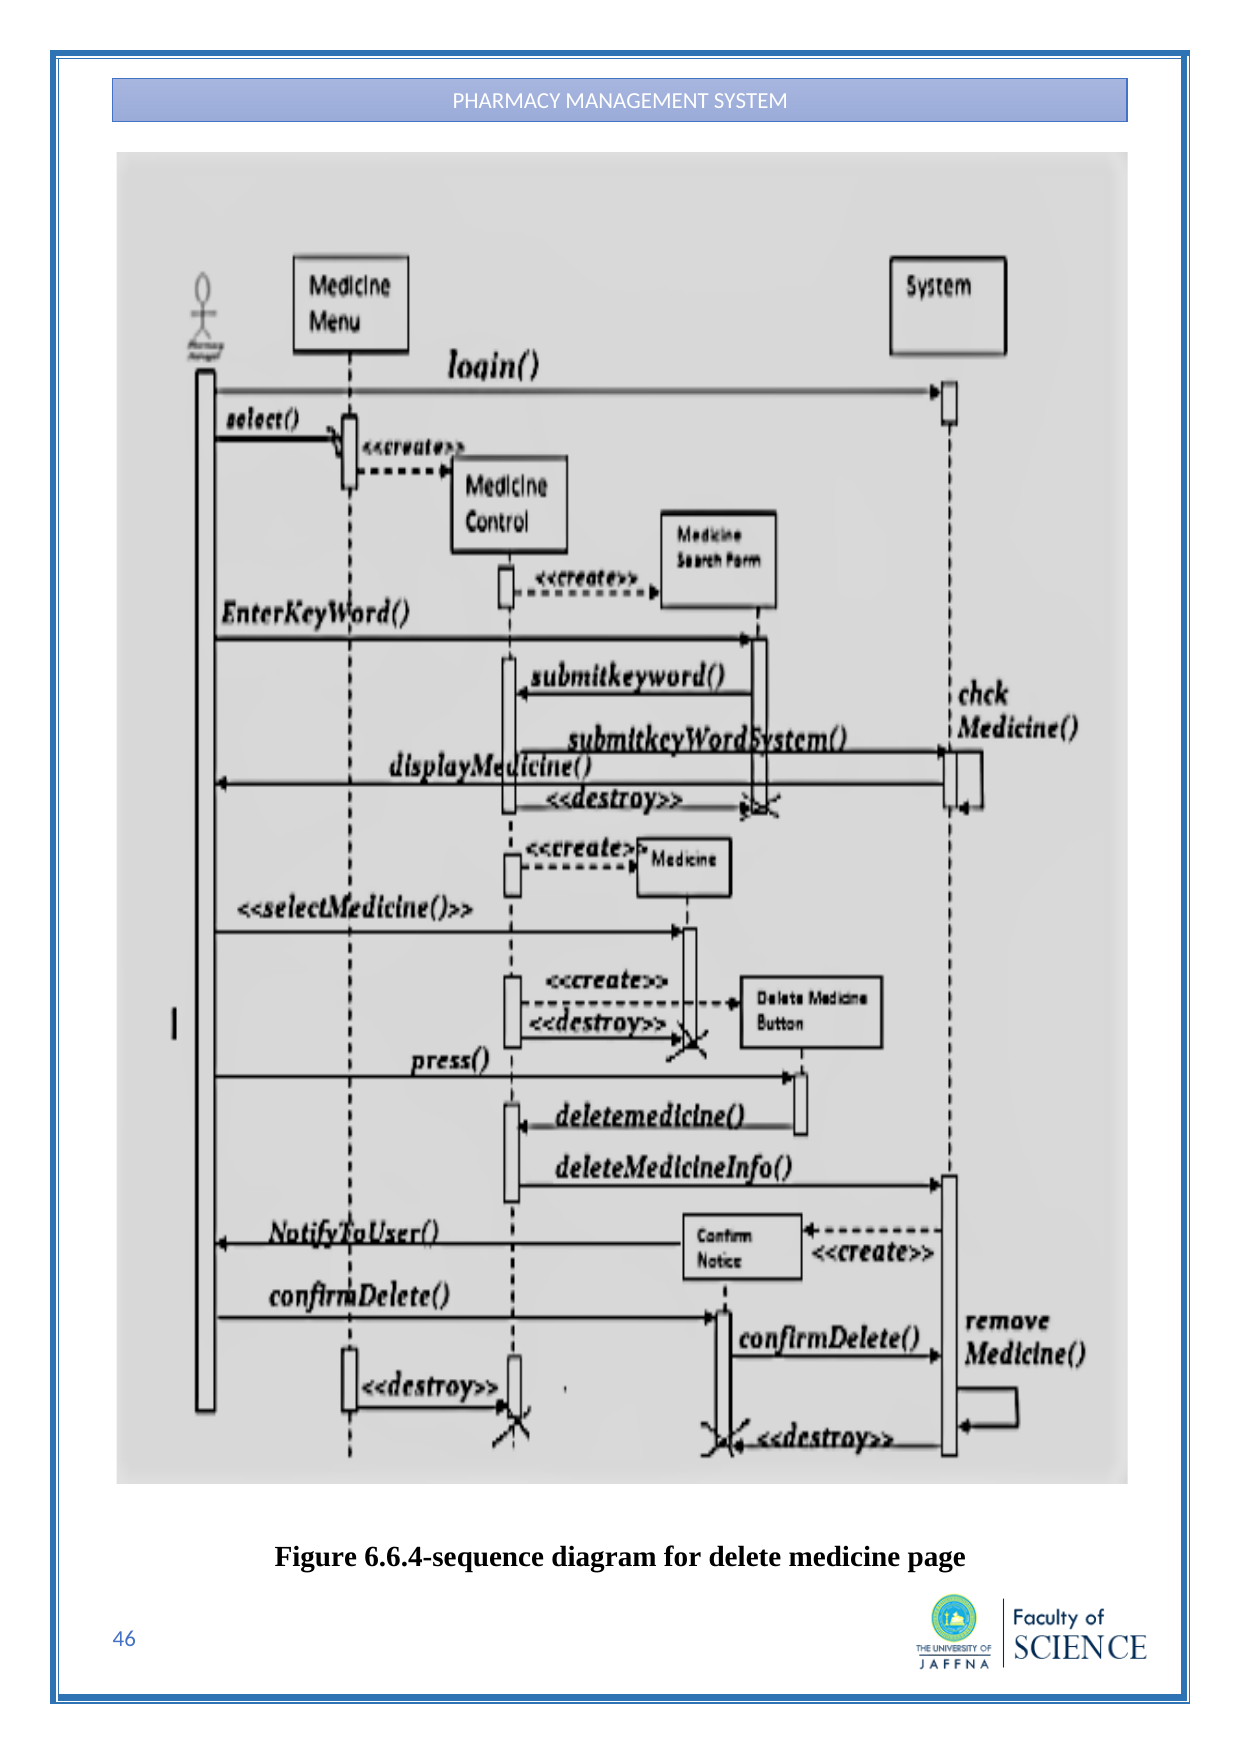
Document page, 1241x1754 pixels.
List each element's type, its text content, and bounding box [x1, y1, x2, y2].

picture [879, 1589, 1181, 1674]
text Figure 6.6.4-sequence diagram for delete medicine page [112, 1539, 1128, 1573]
picture [116, 152, 1128, 1484]
